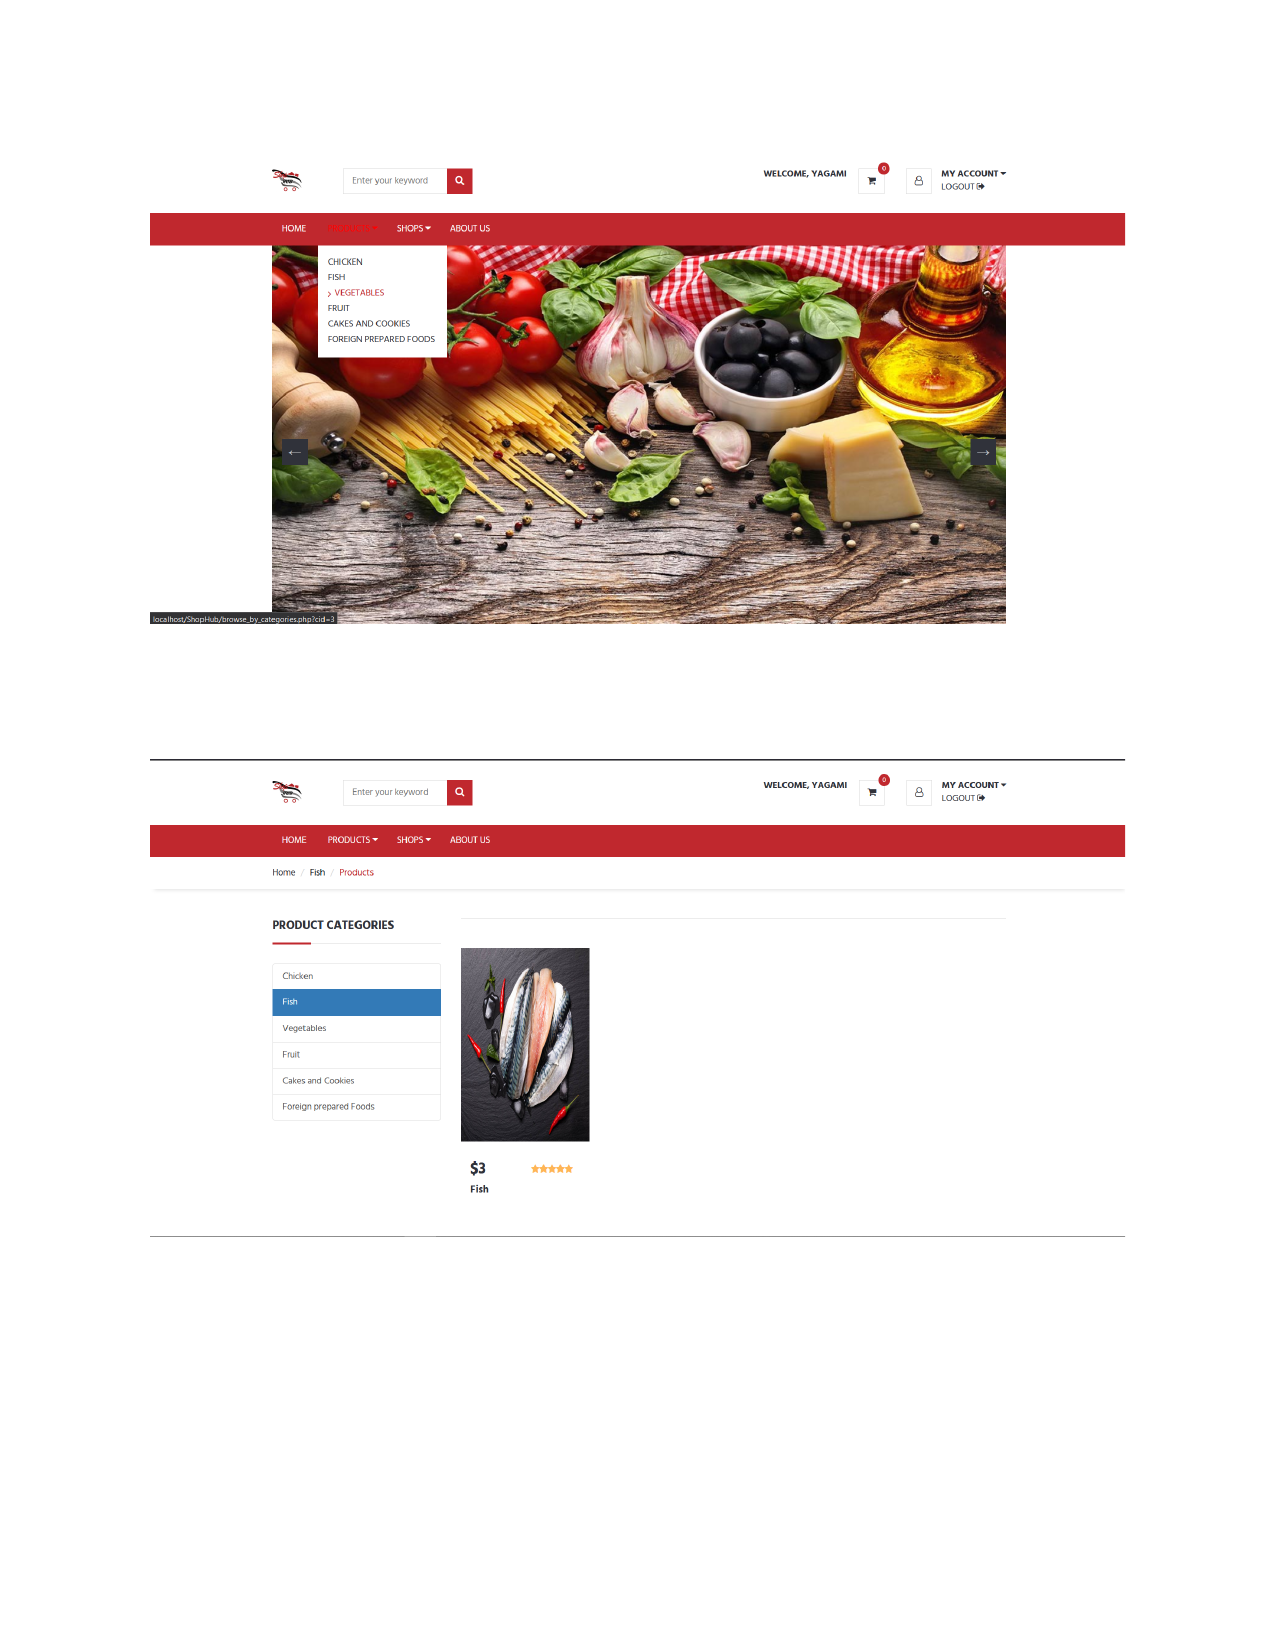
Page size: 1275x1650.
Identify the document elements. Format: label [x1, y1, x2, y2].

picture [150, 150, 1125, 624]
picture [150, 759, 1125, 1237]
